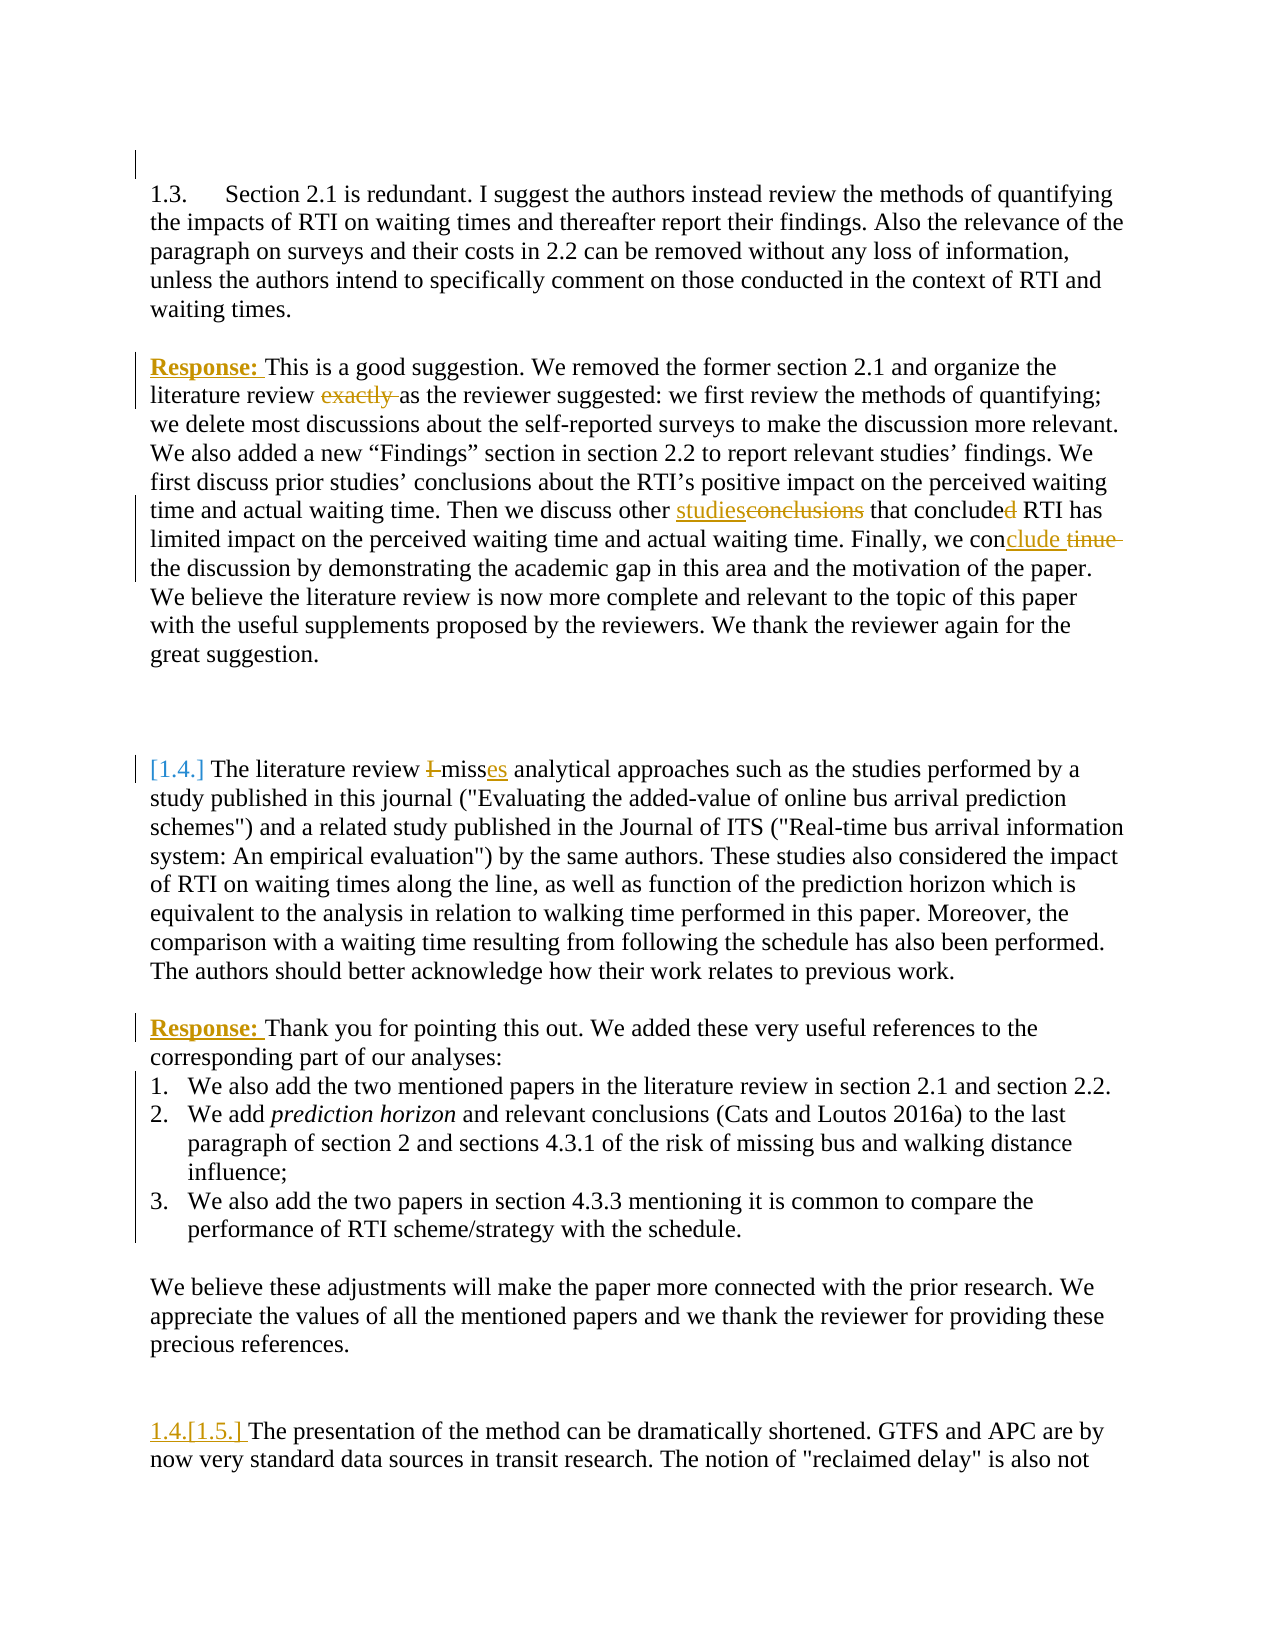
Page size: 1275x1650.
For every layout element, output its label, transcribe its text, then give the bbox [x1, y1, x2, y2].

text We believe these adjustments will make the paper more connected with the prior research. We appreciate the values of all the mentioned papers and we thank the reviewer for providing these precious references. [150, 1359, 1125, 1445]
text Thank you for pointing this out. We added these very useful references to the corresponding part of our analyses: [150, 1100, 1125, 1157]
list Section 2.1 is redundant. I suggest the authors instead review the methods of quantifying the impacts of RTI on waiting times and thereafter report their findings. Also the relevance of the paragraph on surveys and their costs in 2.2 can be removed without any loss of information, unless the authors intend to specifically comment on those conducted in the context of RTI and waiting times. [150, 265, 1125, 409]
list The literature review miss analytical approaches such as the studies performed by a study published in this journal ("Evaluating the added-value of online bus arrival prediction schemes") and a related study published in the Journal of ITS ("Real-time bus arrival information system: An empirical evaluation") by the same authors. These studies also considered the impact of RTI on waiting times along the line, as well as function of the prediction horizon which is equivalent to the analysis in relation to walking time performed in this paper. Moreover, the comparison with a waiting time resulting from following the schedule has also been performed. The authors should better acknowledge how their work relates to previous work. [150, 841, 1125, 1071]
list We also add the two papers in section 4.3.3 mentioning it is common to compare the performance of RTI scheme/strategy with the schedule. [150, 1272, 1125, 1330]
text This is a good suggestion. We removed the former section 2.1 and organize the literature review as the reviewer suggested: we first review the methods of quantifying; we delete most discussions about the self-reported surveys to make the discussion more relevant. We also added a new “Findings” section in section 2.2 to report relevant studies’ findings. We first discuss prior studies’ conclusions about the RTI’s positive impact on the perceived waiting time and actual waiting time. Then we discuss other that conclude RTI has limited impact on the perceived waiting time and actual waiting time. Finally, we conthe discussion by demonstrating the academic gap in this area and the motivation of the paper. We believe the literature review is now more complete and relevant to the topic of this paper with the useful supplements proposed by the reviewers. We thank the reviewer again for the great suggestion. [150, 438, 1125, 754]
list We also add the two mentioned papers in the literature review in section 2.1 and section 2.2. [150, 1157, 1125, 1186]
list We add prediction horizon and relevant conclusions (Cats and Loutos 2016a) to the last paragraph of section 2 and sections 4.3.1 of the risk of missing bus and walking distance influence; [150, 1186, 1125, 1272]
